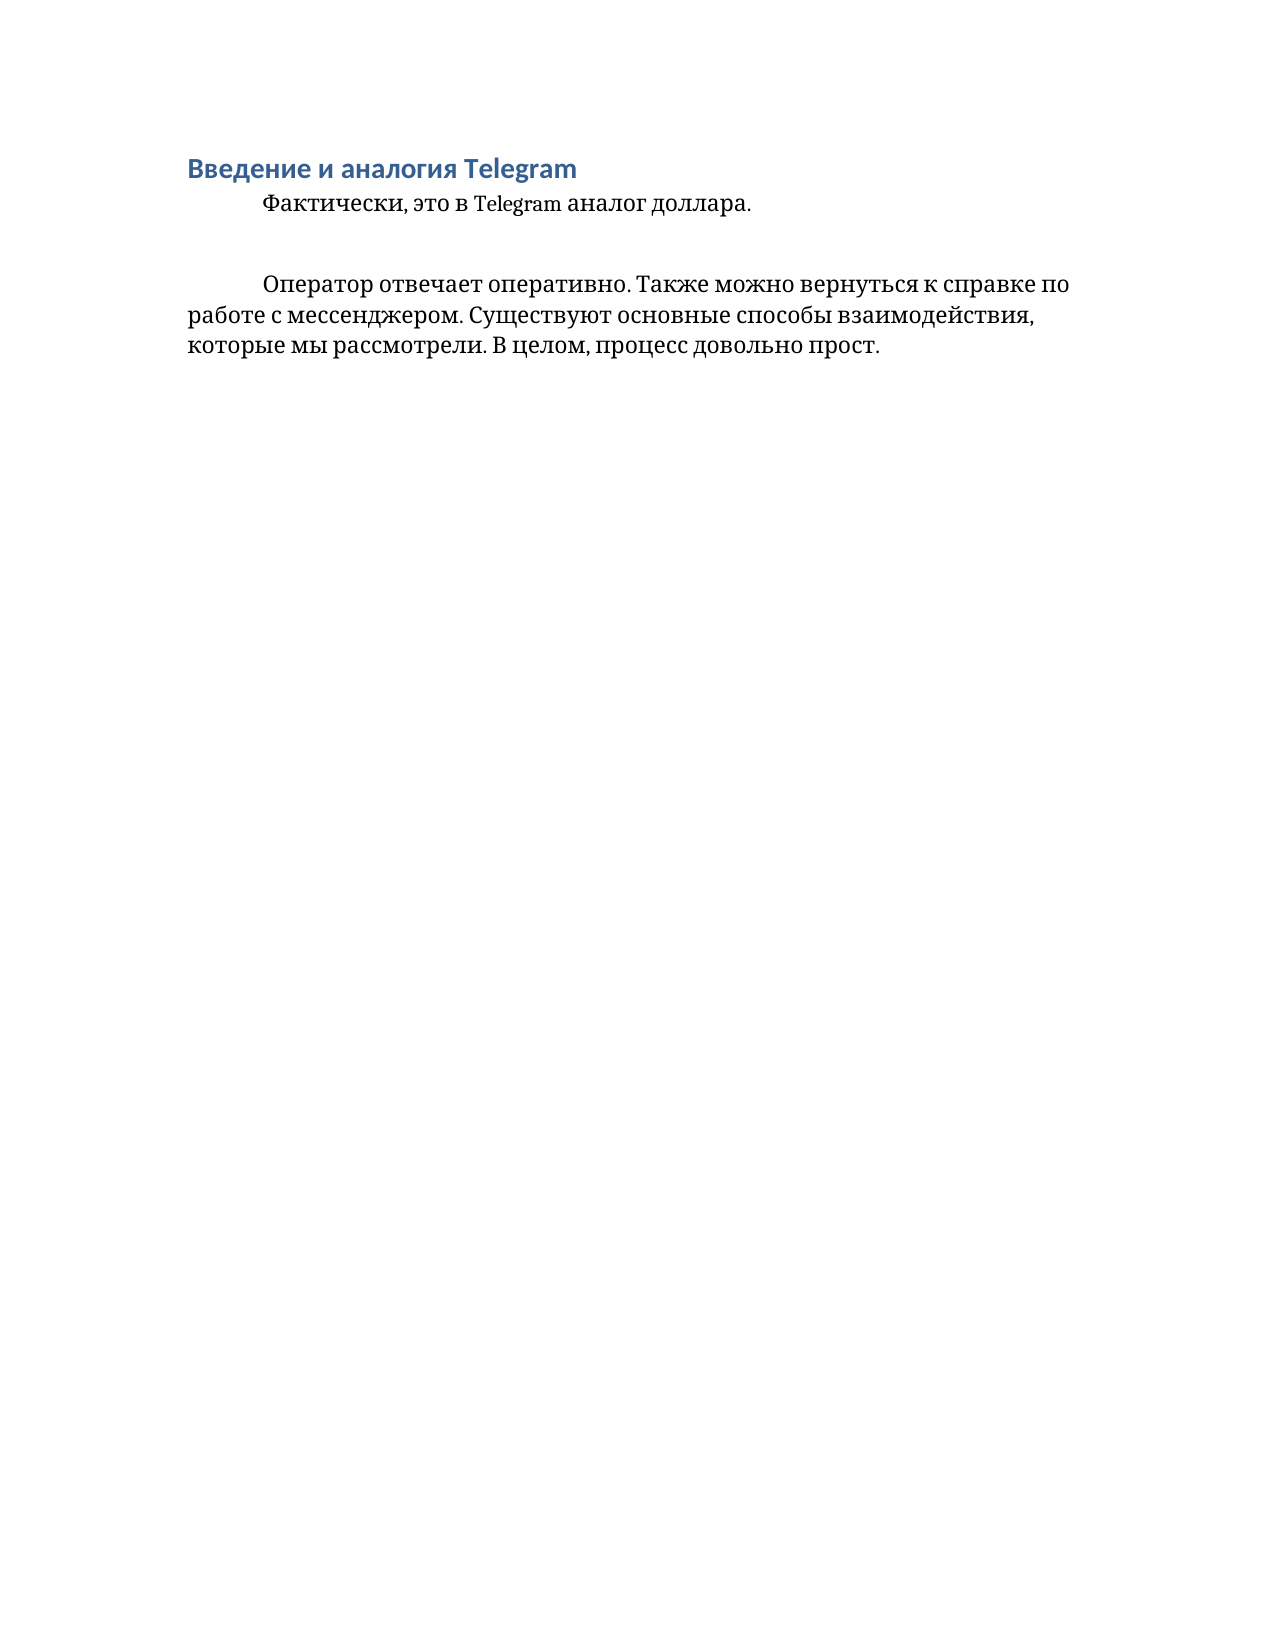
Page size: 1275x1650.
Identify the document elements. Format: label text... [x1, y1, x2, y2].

text Оператор отвечает оперативно. Также можно вернуться к справке по работе с мессенджером. Существуют основные способы взаимодействия, которые мы рассмотрели. В целом, процесс довольно прост. [187, 272, 1087, 389]
text Фактически, это в Telegram аналог доллара. [187, 191, 1087, 247]
subtitle Введение и аналогия Telegram [187, 150, 1087, 186]
